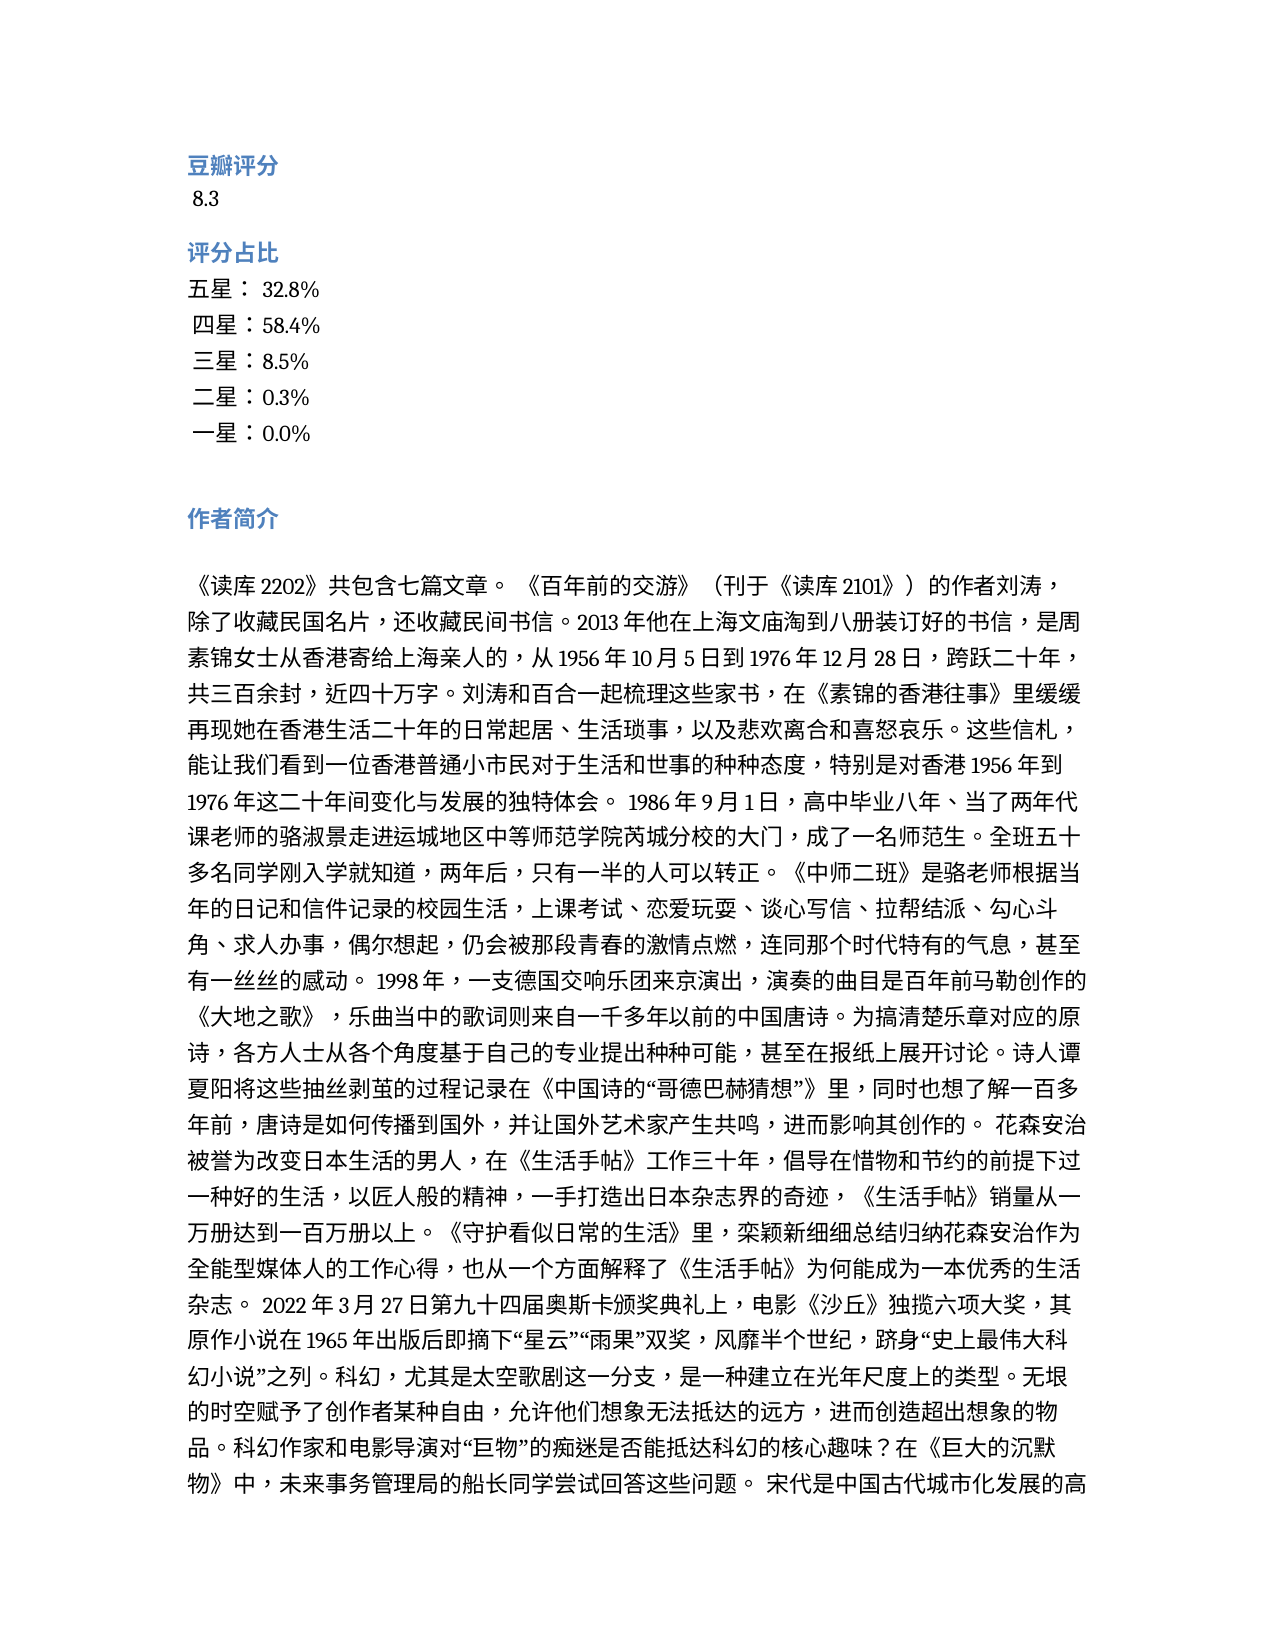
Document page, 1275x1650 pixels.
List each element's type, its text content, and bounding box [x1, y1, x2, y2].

text 8.3 [187, 186, 1087, 212]
subtitle 作者简介 [187, 503, 1087, 534]
text 五星： 32.8% 四星： 58.4% 三星： 8.5% 二星： 0.3% 一星： 0.0% [187, 273, 1087, 478]
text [187, 539, 1087, 1499]
subtitle 豆瓣评分 [187, 150, 1087, 181]
subtitle 评分占比 [187, 237, 1087, 268]
